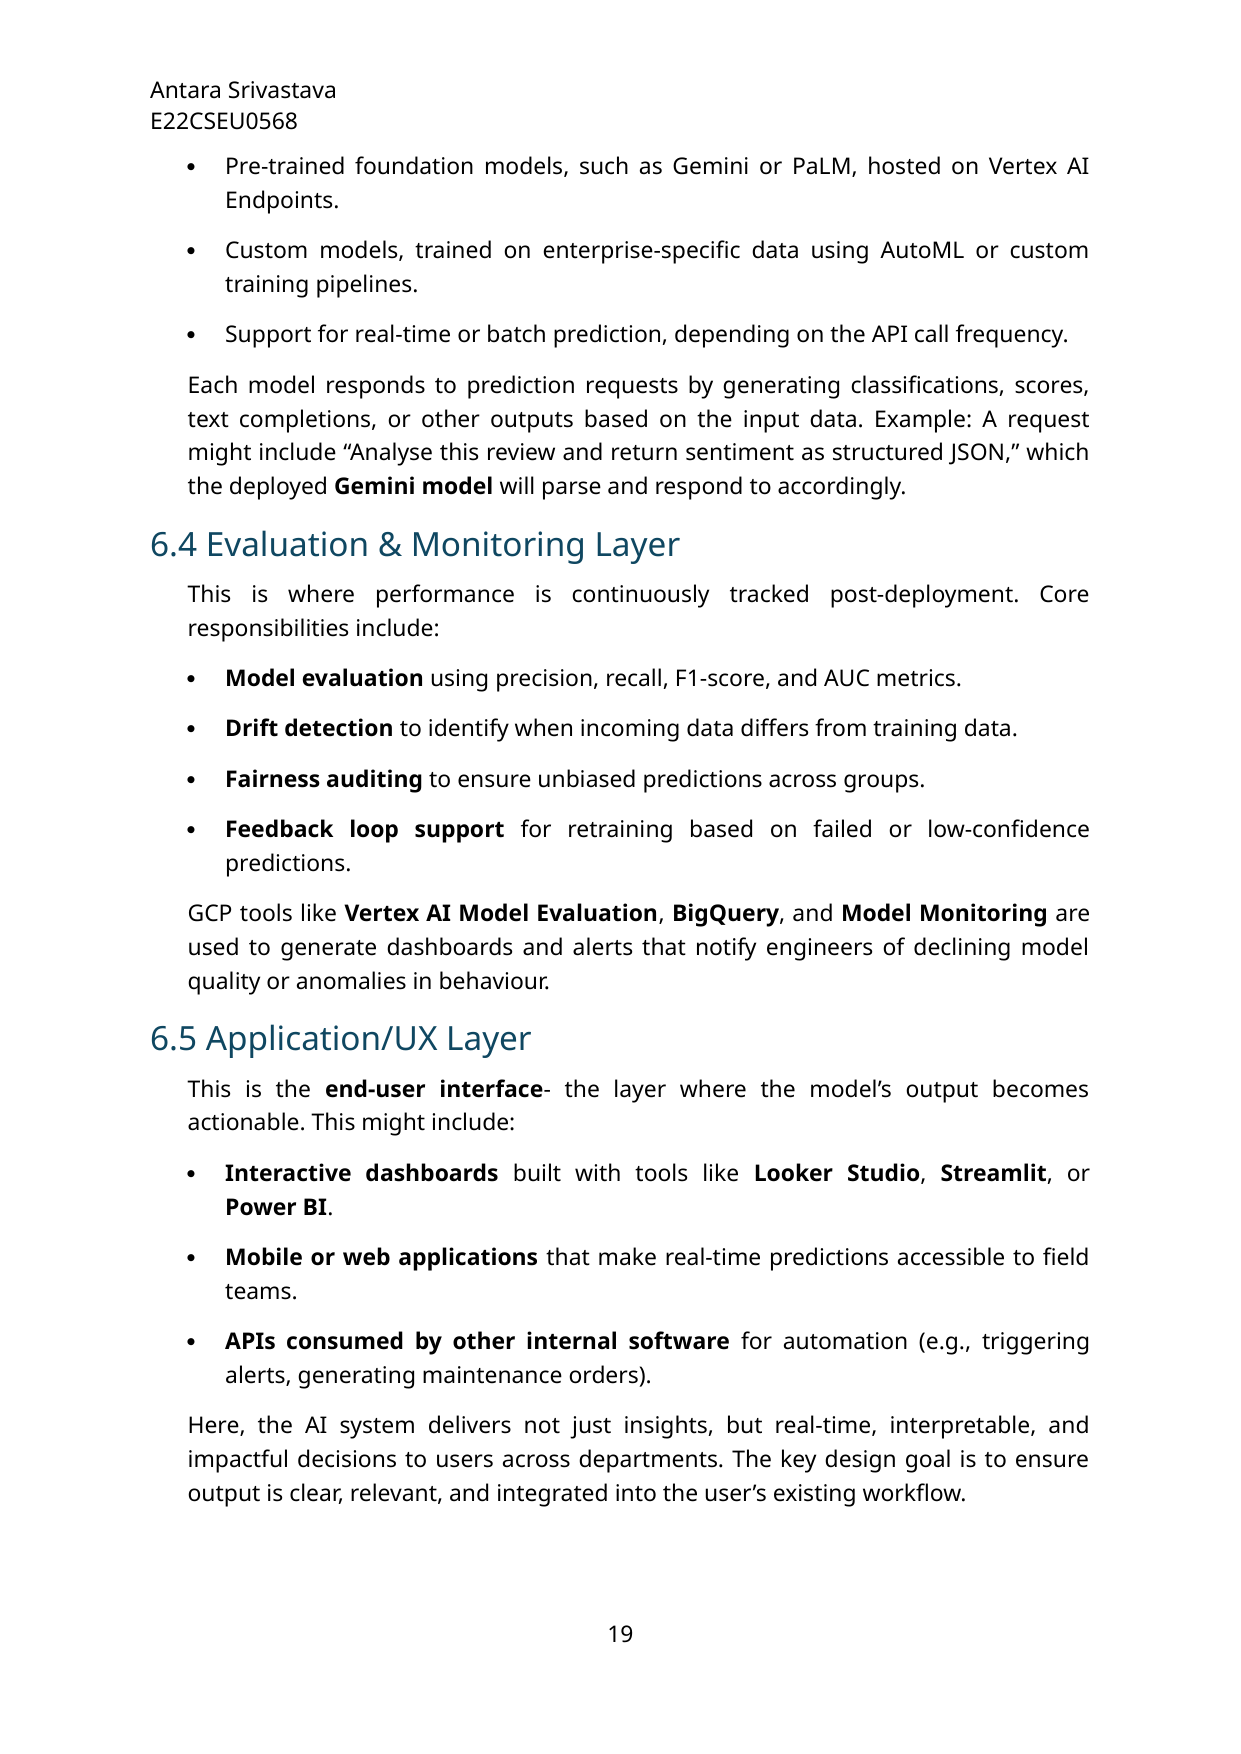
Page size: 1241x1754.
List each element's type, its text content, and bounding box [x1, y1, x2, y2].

list Interactive dashboards built with tools like Looker Studio, Streamlit, or Power BI. [187, 1157, 1090, 1222]
list Fairness auditing to ensure unbiased predictions across groups. [187, 763, 1090, 794]
list Mobile or web applications that make real-time predictions accessible to field teams. [187, 1241, 1090, 1306]
list Drift detection to identify when incoming data differs from training data. [187, 712, 1090, 743]
list Feedback loop support for retraining based on failed or low-confidence predictions. [187, 813, 1090, 878]
text This is the end-user interface- the layer where the model’s output becomes actionable. This might include: [187, 1072, 1090, 1137]
text Each model responds to prediction requests by generating classifications, scores, text completions, or other outputs based on the input data. Example: A request might include “Analyse this review and return sentiment as structured JSON,” which the deployed Gemini model will parse and respond to accordingly. [187, 369, 1090, 501]
list Custom models, trained on enterprise-specific data using AutoML or custom training pipelines. [187, 234, 1090, 299]
subtitle 6.4 Evaluation & Monitoring Layer [150, 520, 1090, 566]
list Support for real-time or batch prediction, depending on the API call frequency. [187, 318, 1090, 349]
list Model evaluation using precision, recall, F1-score, and AUC metrics. [187, 662, 1090, 693]
text This is where performance is continuously tracked post-deployment. Core responsibilities include: [187, 578, 1090, 643]
list Pre-trained foundation models, such as Gemini or PaLM, hosted on Vertex AI Endpoints. [187, 150, 1090, 215]
text GCP tools like Vertex AI Model Evaluation, BigQuery, and Model Monitoring are used to generate dashboards and alerts that notify engineers of declining model quality or anomalies in behaviour. [187, 897, 1090, 996]
list APIs consumed by other internal software for automation (e.g., triggering alerts, generating maintenance orders). [187, 1325, 1090, 1390]
subtitle 6.5 Application/UX Layer [150, 1015, 1090, 1061]
text Here, the AI system delivers not just insights, but real-time, interpretable, and impactful decisions to users across departments. The key design goal is to ensure output is clear, relevant, and integrated into the user’s existing workflow. [187, 1409, 1090, 1508]
